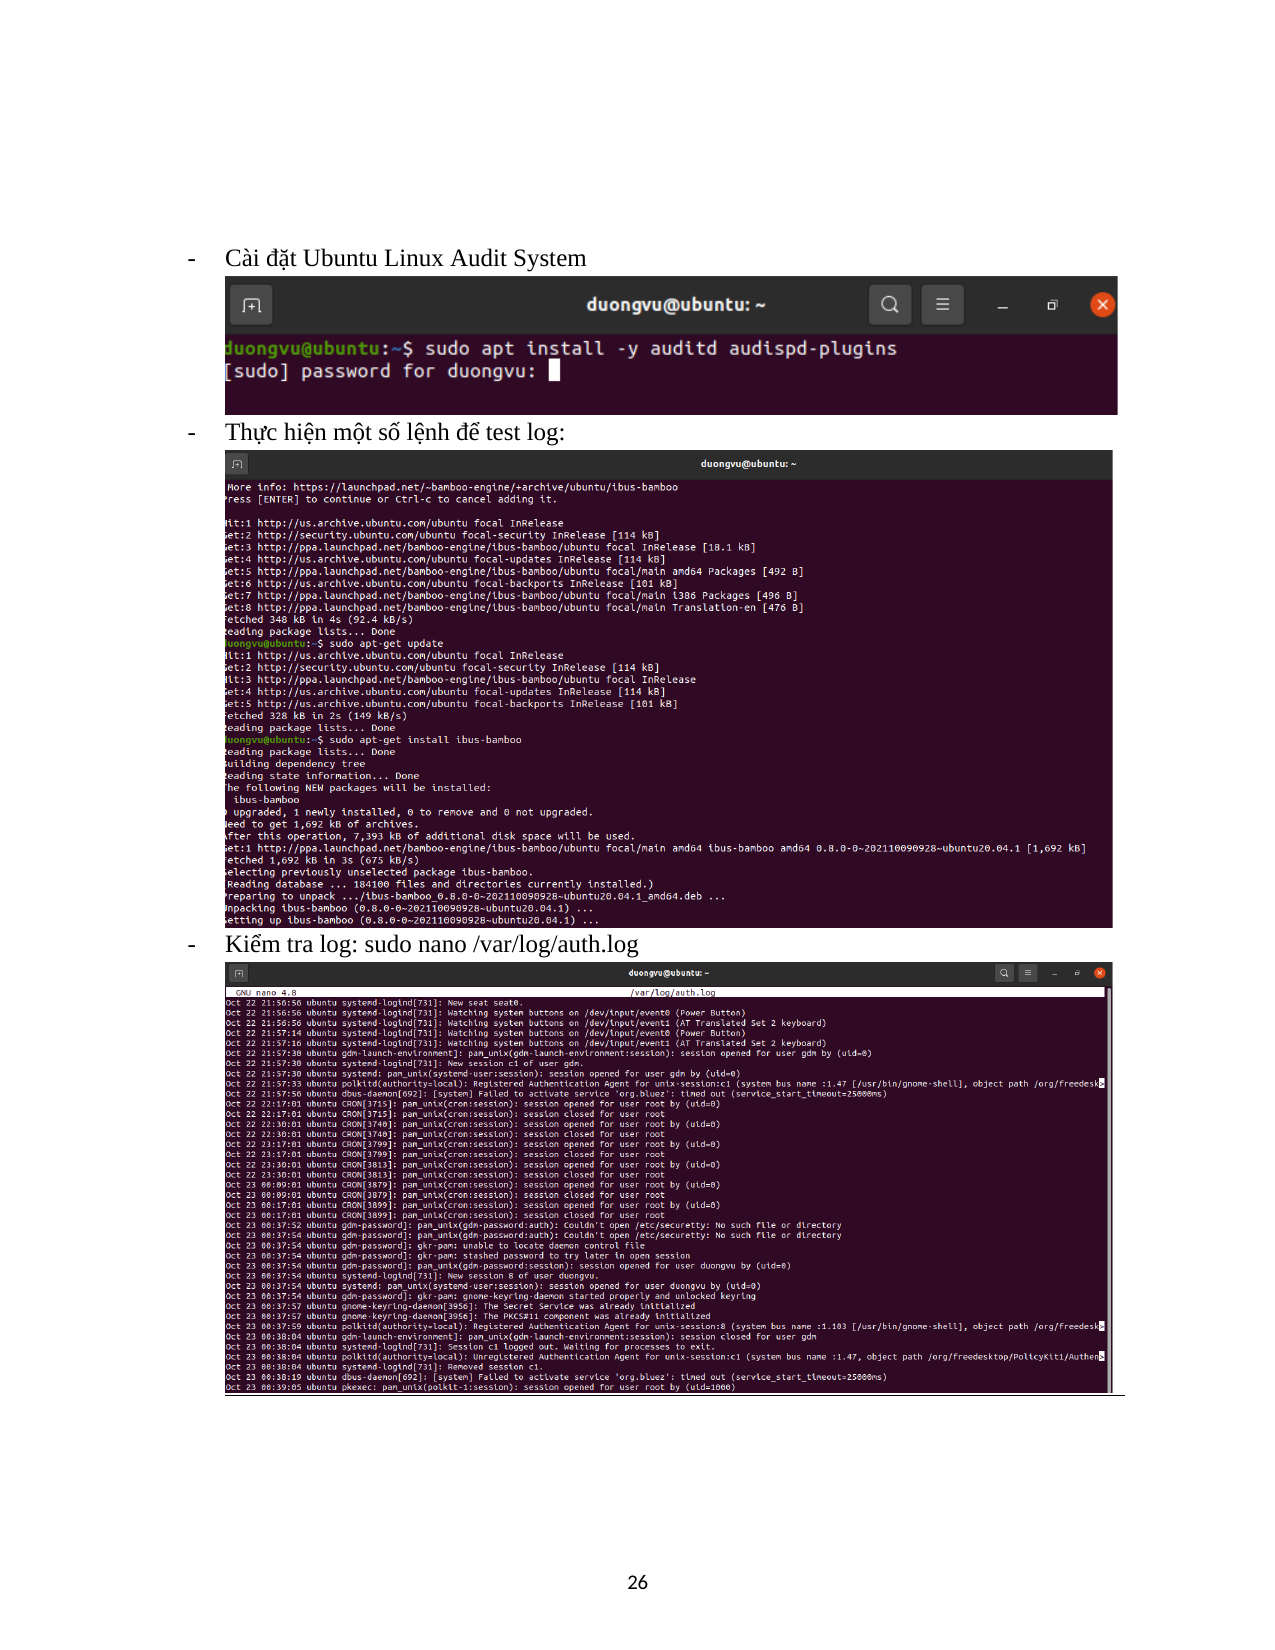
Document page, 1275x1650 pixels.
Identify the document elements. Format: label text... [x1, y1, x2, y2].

picture [225, 450, 1113, 928]
list Cài đặt Ubuntu Linux Audit System [187, 243, 1125, 272]
picture [225, 276, 1118, 415]
list Thực hiện một số lệnh để test log: [187, 417, 1125, 446]
list Kiểm tra log: sudo nano /var/log/auth.log [187, 929, 1125, 958]
picture [225, 962, 1113, 1393]
